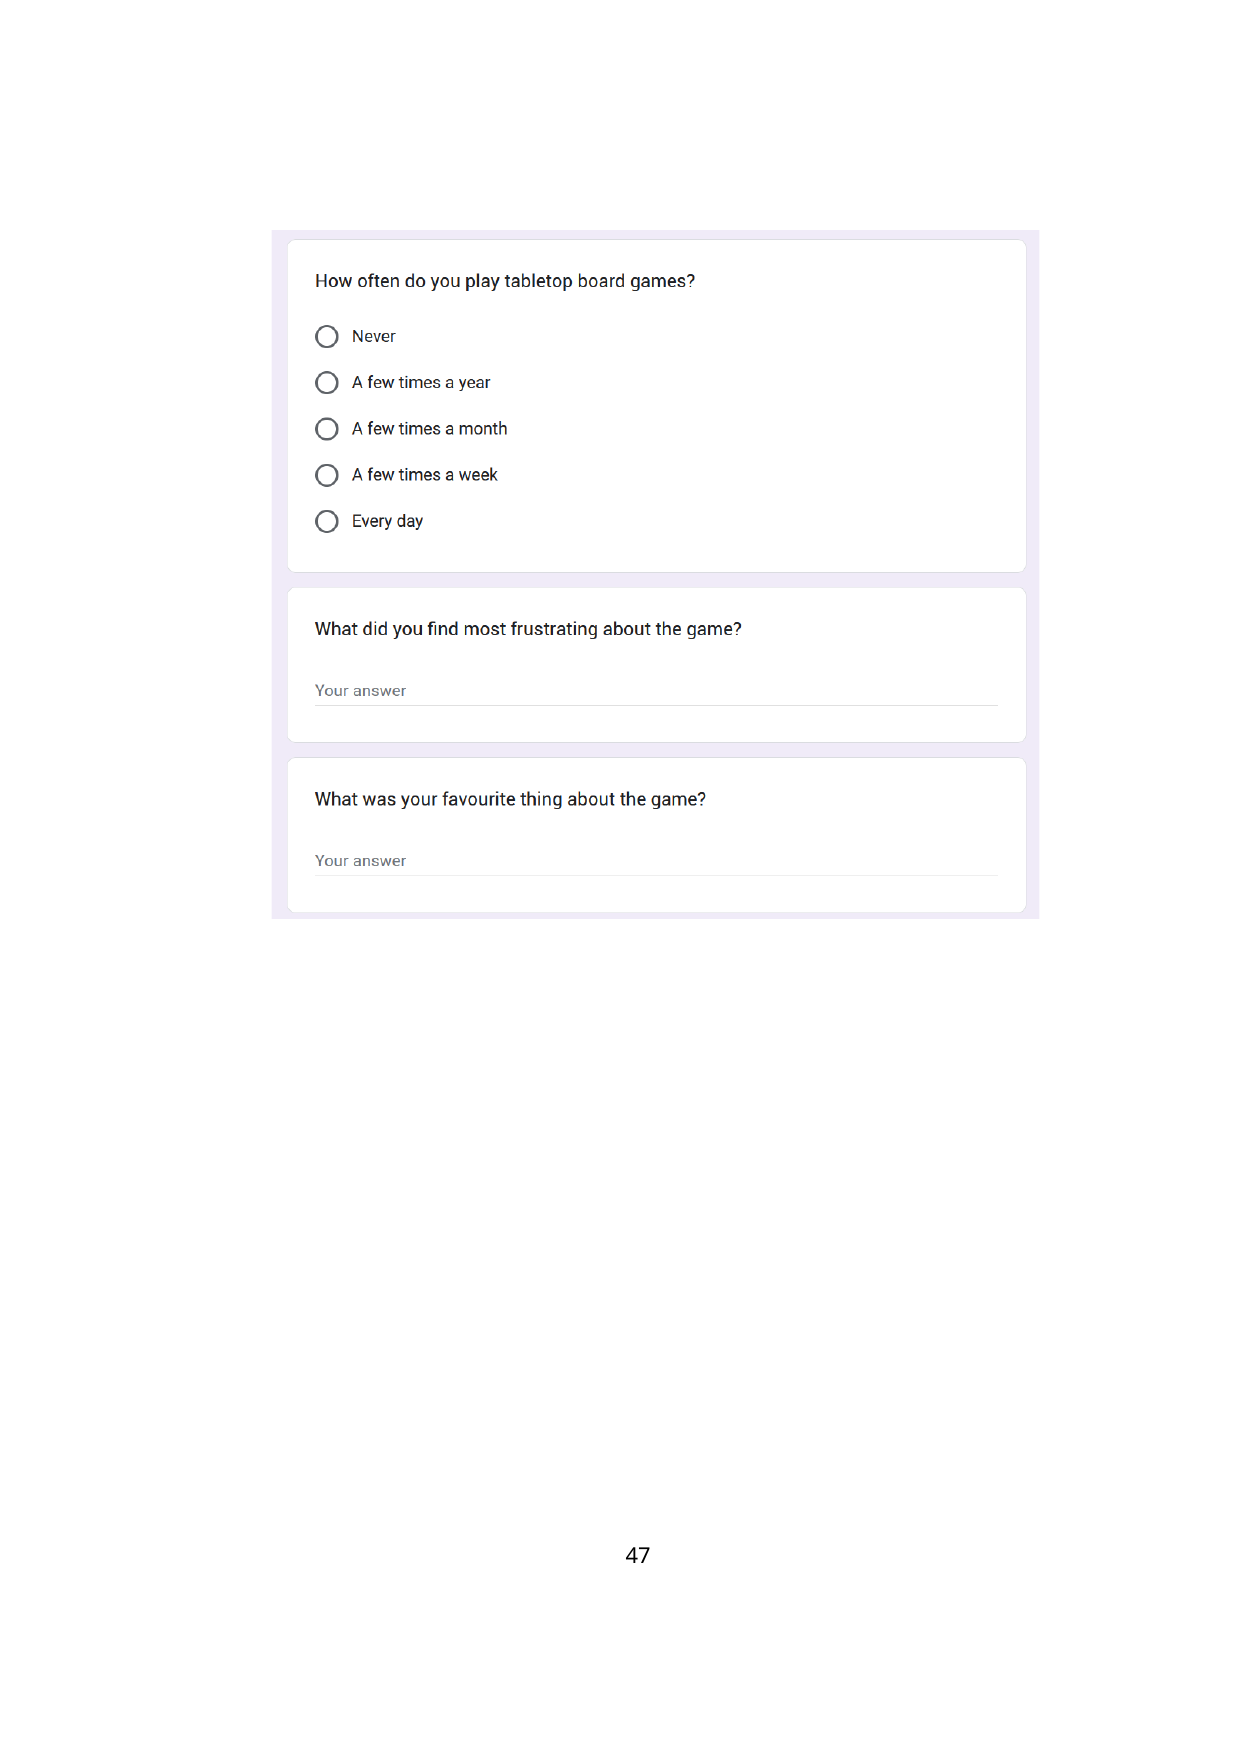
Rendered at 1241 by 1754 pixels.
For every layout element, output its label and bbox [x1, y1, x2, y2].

picture [271, 230, 1040, 919]
